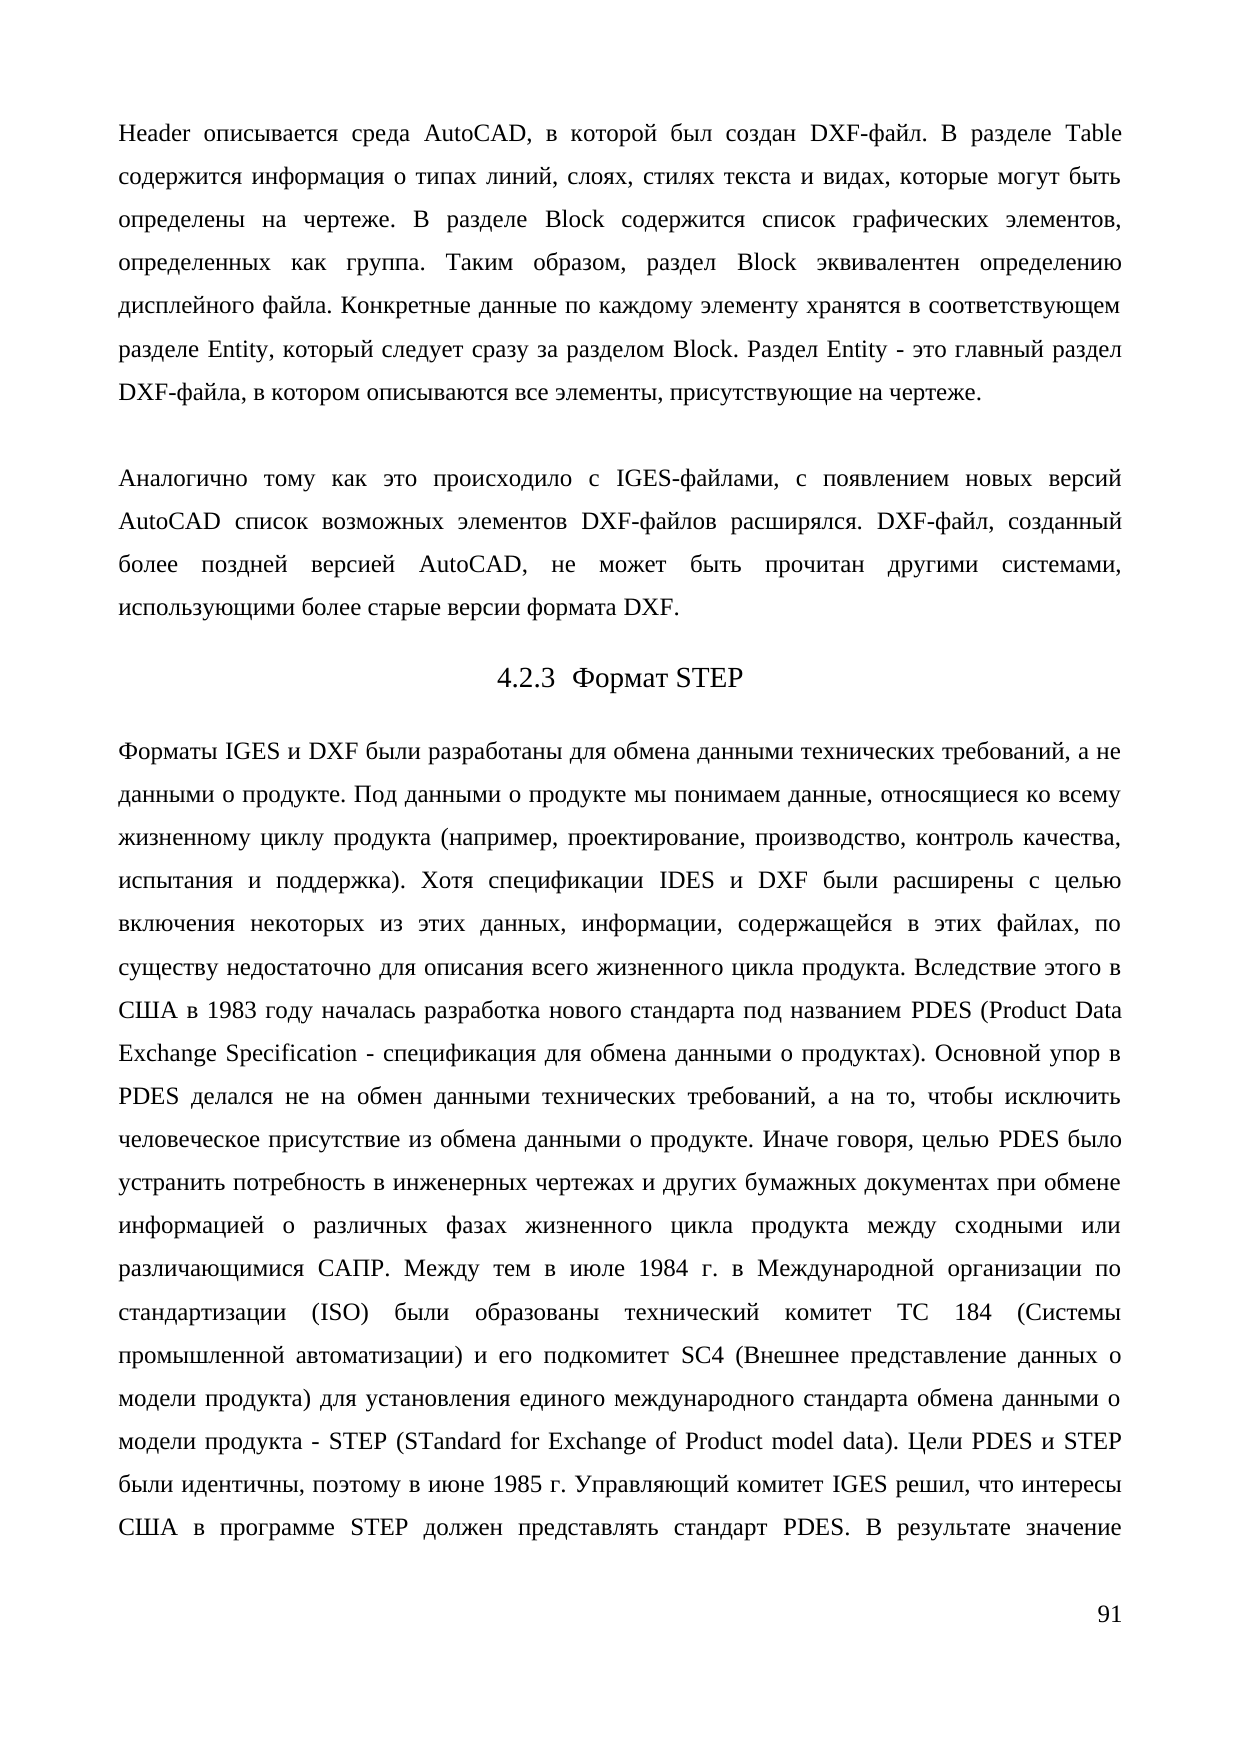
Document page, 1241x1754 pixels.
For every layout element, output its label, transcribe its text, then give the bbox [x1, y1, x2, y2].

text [118, 736, 1122, 1541]
text Аналогично тому как это происходило с IGES-файлами, с появлением новых версий AutoCAD список возможных элементов DXF-файлов расширялся. DXF-файл, созданный более поздней версией AutoCAD, не может быть прочитан другими системами, использующими более старые версии формата DXF. [118, 463, 1122, 621]
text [118, 118, 1122, 406]
subtitle Формат STEP [118, 661, 1122, 694]
